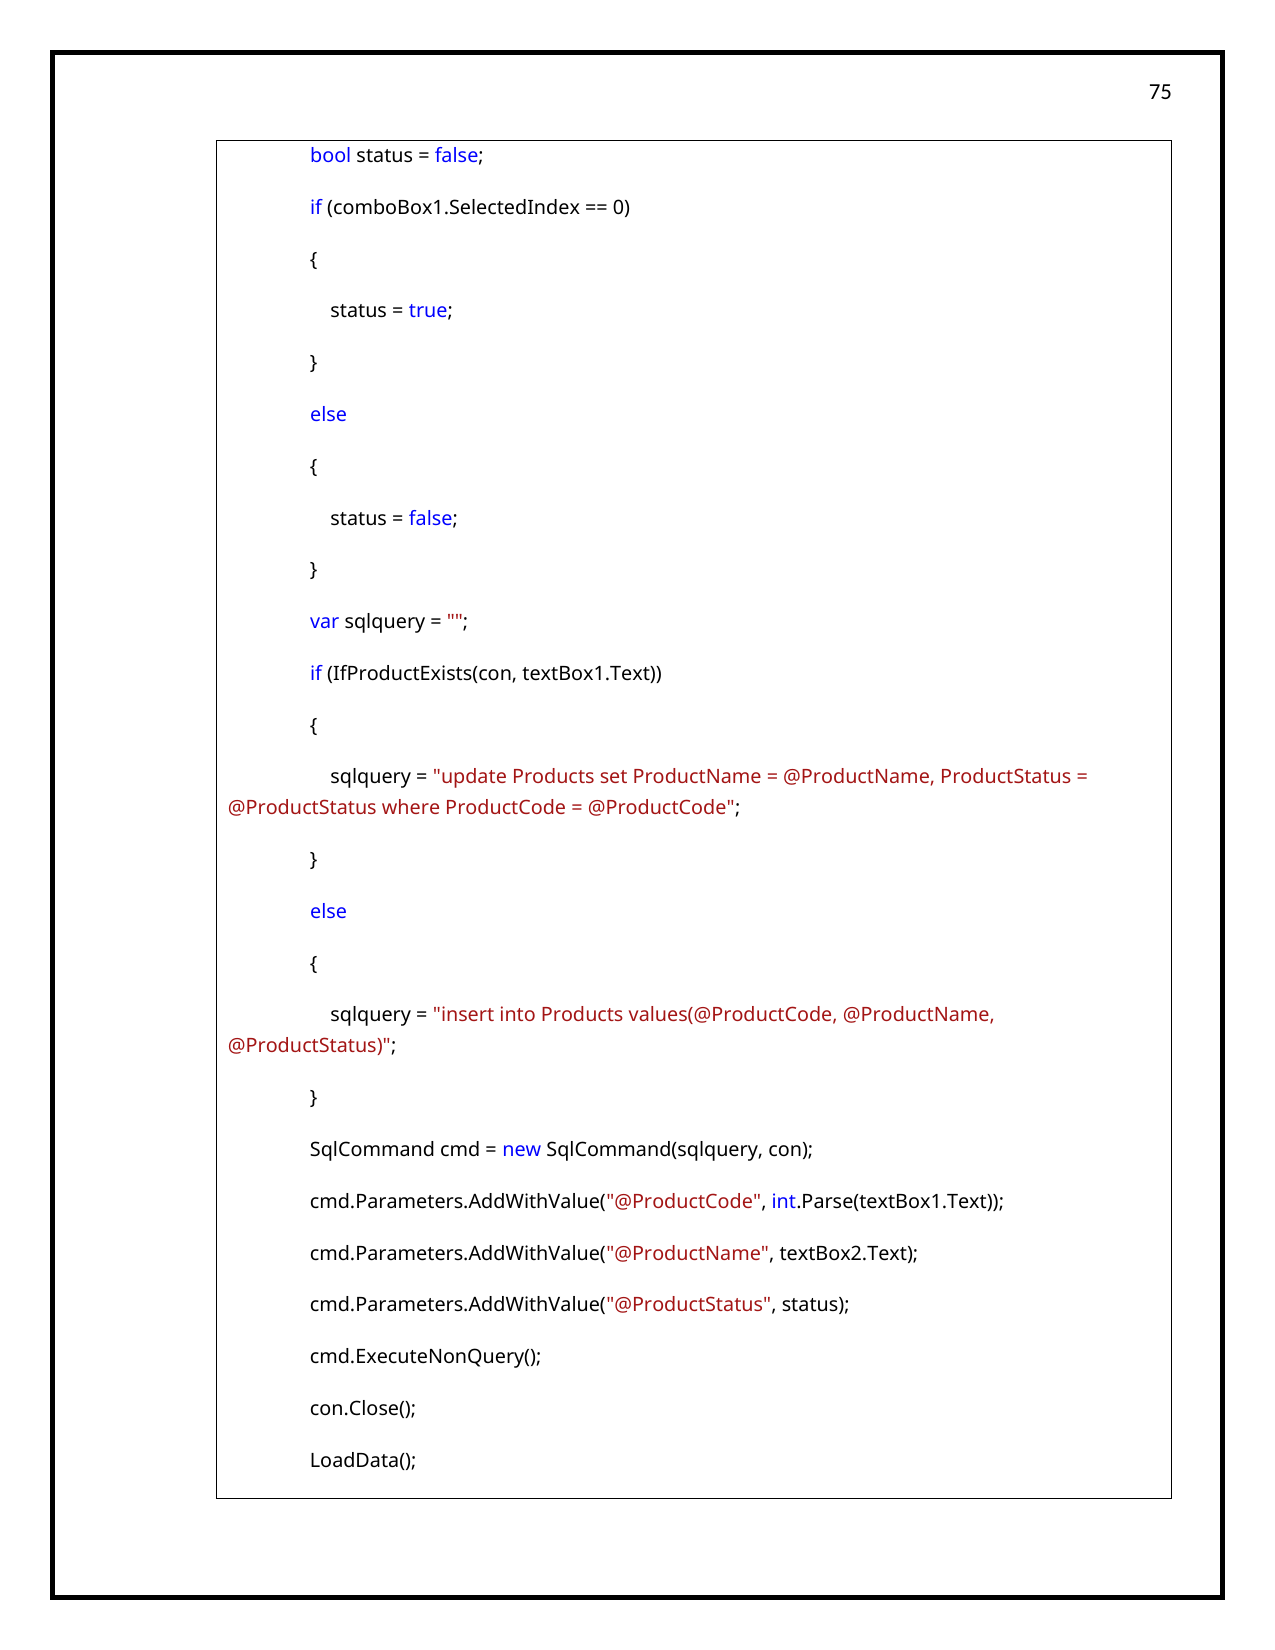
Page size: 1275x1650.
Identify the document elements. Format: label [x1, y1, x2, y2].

table_header [217, 141, 1171, 1497]
